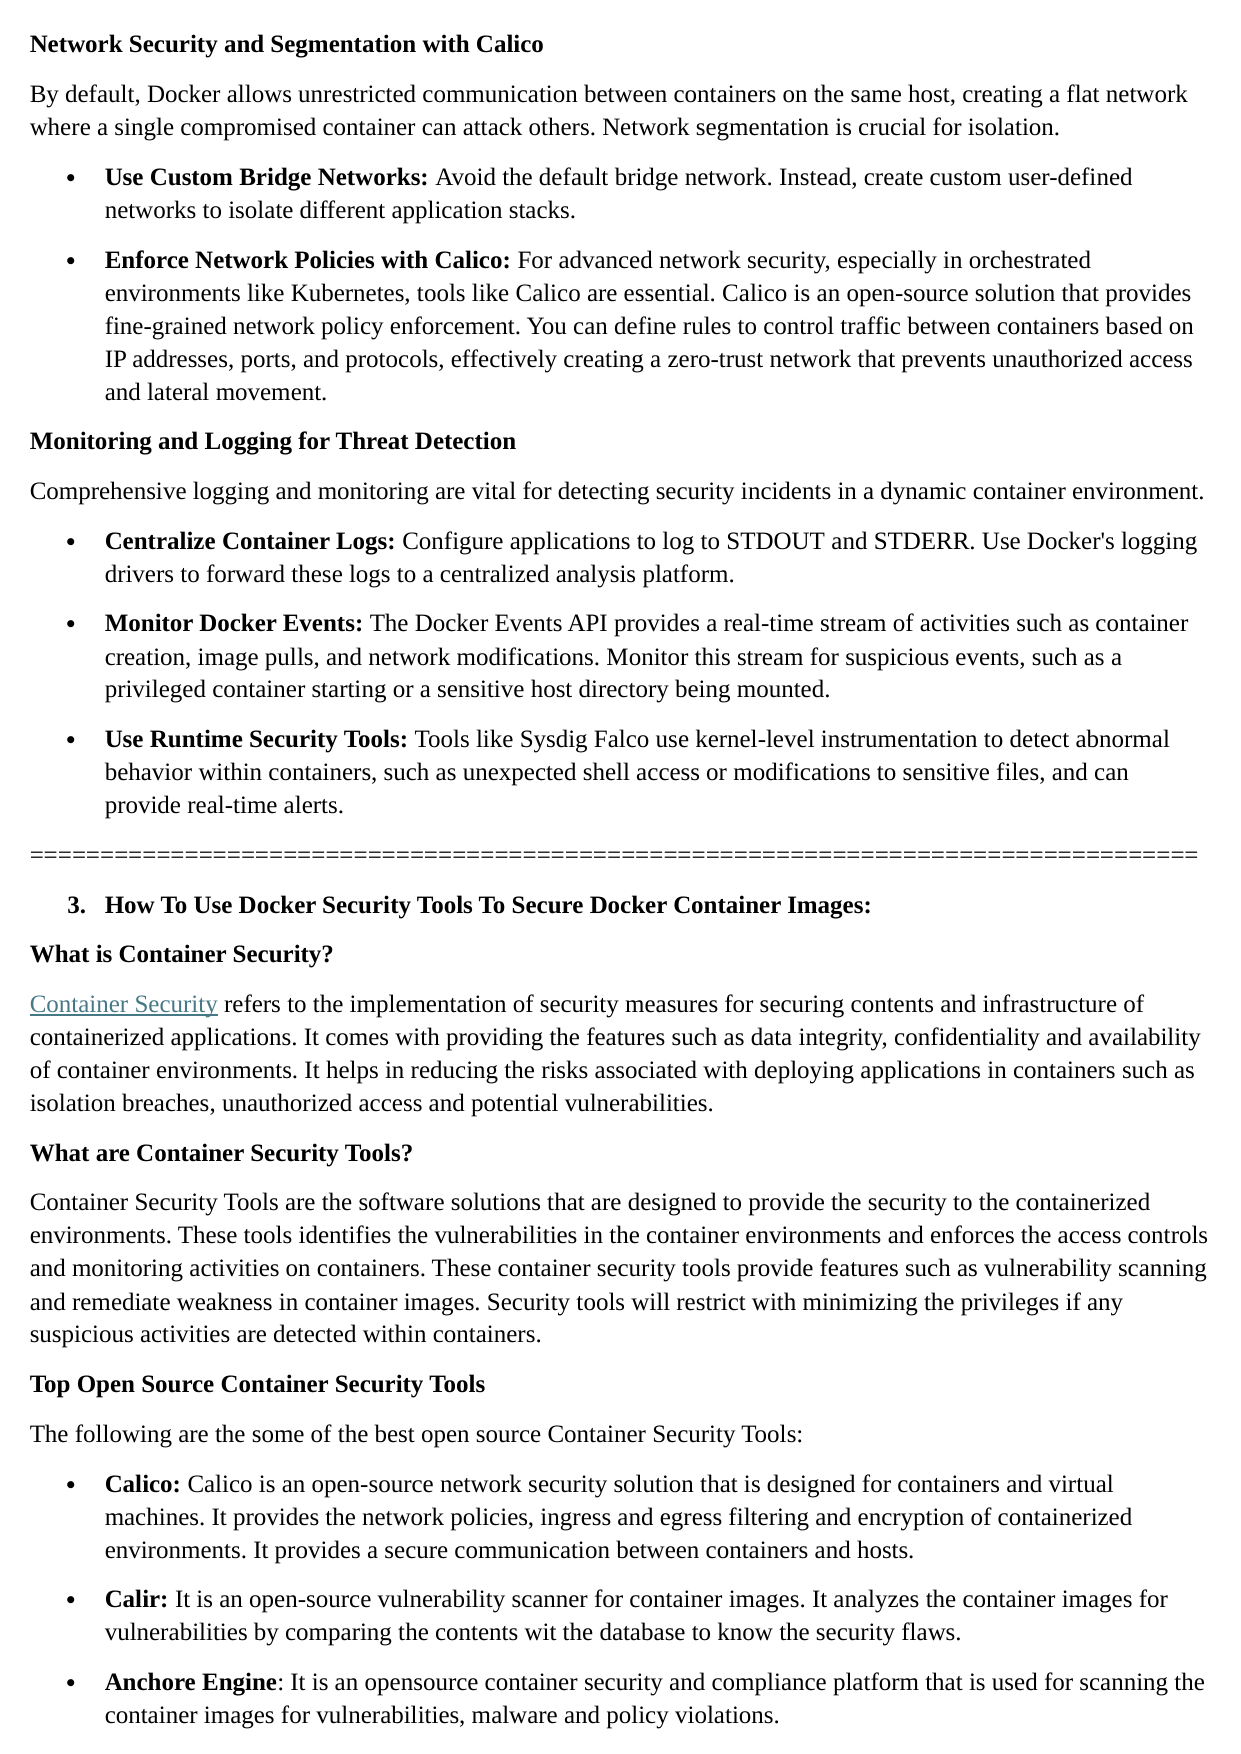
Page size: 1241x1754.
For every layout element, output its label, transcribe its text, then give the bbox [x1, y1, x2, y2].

text Monitoring and Logging for Threat Detection [29, 426, 1211, 455]
text =================================================================================== [29, 840, 1211, 869]
list Centralize Container Logs: Configure applications to log to STDOUT and STDERR. Use Docker's logging drivers to forward these logs to a centralized analysis platform. [67, 526, 1211, 588]
list How To Use Docker Security Tools To Secure Docker Container Images: [67, 890, 1211, 918]
text The following are the some of the best open source Container Security Tools: [29, 1419, 1211, 1448]
list Calico: Calico is an open-source network security solution that is designed for containers and virtual machines. It provides the network policies, ingress and egress filtering and encryption of containerized environments. It provides a secure communication between containers and hosts. [67, 1469, 1211, 1563]
list Anchore Engine: It is an opensource container security and compliance platform that is used for scanning the container images for vulnerabilities, malware and policy violations. [67, 1667, 1211, 1729]
text Network Security and Segmentation with Calico [29, 29, 1211, 58]
list Use Runtime Security Tools: Tools like Sysdig Falco use kernel-level instrumentation to detect abnormal behavior within containers, such as unexpected shell access or modifications to sensitive files, and can provide real-time alerts. [67, 724, 1211, 819]
text Container Security Tools are the software solutions that are designed to provide the security to the containerized environments. These tools identifies the vulnerabilities in the container environments and enforces the access controls and monitoring activities on containers. These container security tools provide features such as vulnerability scanning and remediate weakness in container images. Security tools will restrict with minimizing the privileges if any suspicious activities are detected within containers. [29, 1187, 1211, 1348]
list Calir: It is an open-source vulnerability scanner for container images. It analyzes the container images for vulnerabilities by comparing the contents wit the database to know the security flaws. [67, 1584, 1211, 1646]
text Container Security refers to the implementation of security measures for securing contents and infrastructure of containerized applications. It comes with providing the features such as data integrity, confidentiality and availability of container environments. It helps in reducing the risks associated with deploying applications in containers such as isolation breaches, unauthorized access and potential vulnerabilities. [29, 989, 1211, 1117]
text What are Container Security Tools? [29, 1138, 1211, 1167]
list Monitor Docker Events: The Docker Events API provides a real-time stream of activities such as container creation, image pulls, and network modifications. Monitor this stream for suspicious events, such as a privileged container starting or a sensitive host directory being mounted. [67, 608, 1211, 703]
text By default, Docker allows unrestricted communication between containers on the same host, creating a flat network where a single compromised container can attack others. Network segmentation is crucial for isolation. [29, 79, 1211, 141]
text Top Open Source Container Security Tools [29, 1369, 1211, 1398]
list Use Custom Bridge Networks: Avoid the default bridge network. Instead, create custom user-defined networks to isolate different application stacks. [67, 162, 1211, 224]
text Comprehensive logging and monitoring are vital for detecting security incidents in a dynamic container environment. [29, 476, 1211, 505]
list Enforce Network Policies with Calico: For advanced network security, especially in orchestrated environments like Kubernetes, tools like Calico are essential. Calico is an open-source solution that provides fine-grained network policy enforcement. You can define rules to control traffic between containers based on IP addresses, ports, and protocols, effectively creating a zero-trust network that prevents unauthorized access and lateral movement. [67, 245, 1211, 406]
text What is Container Security? [29, 939, 1211, 968]
